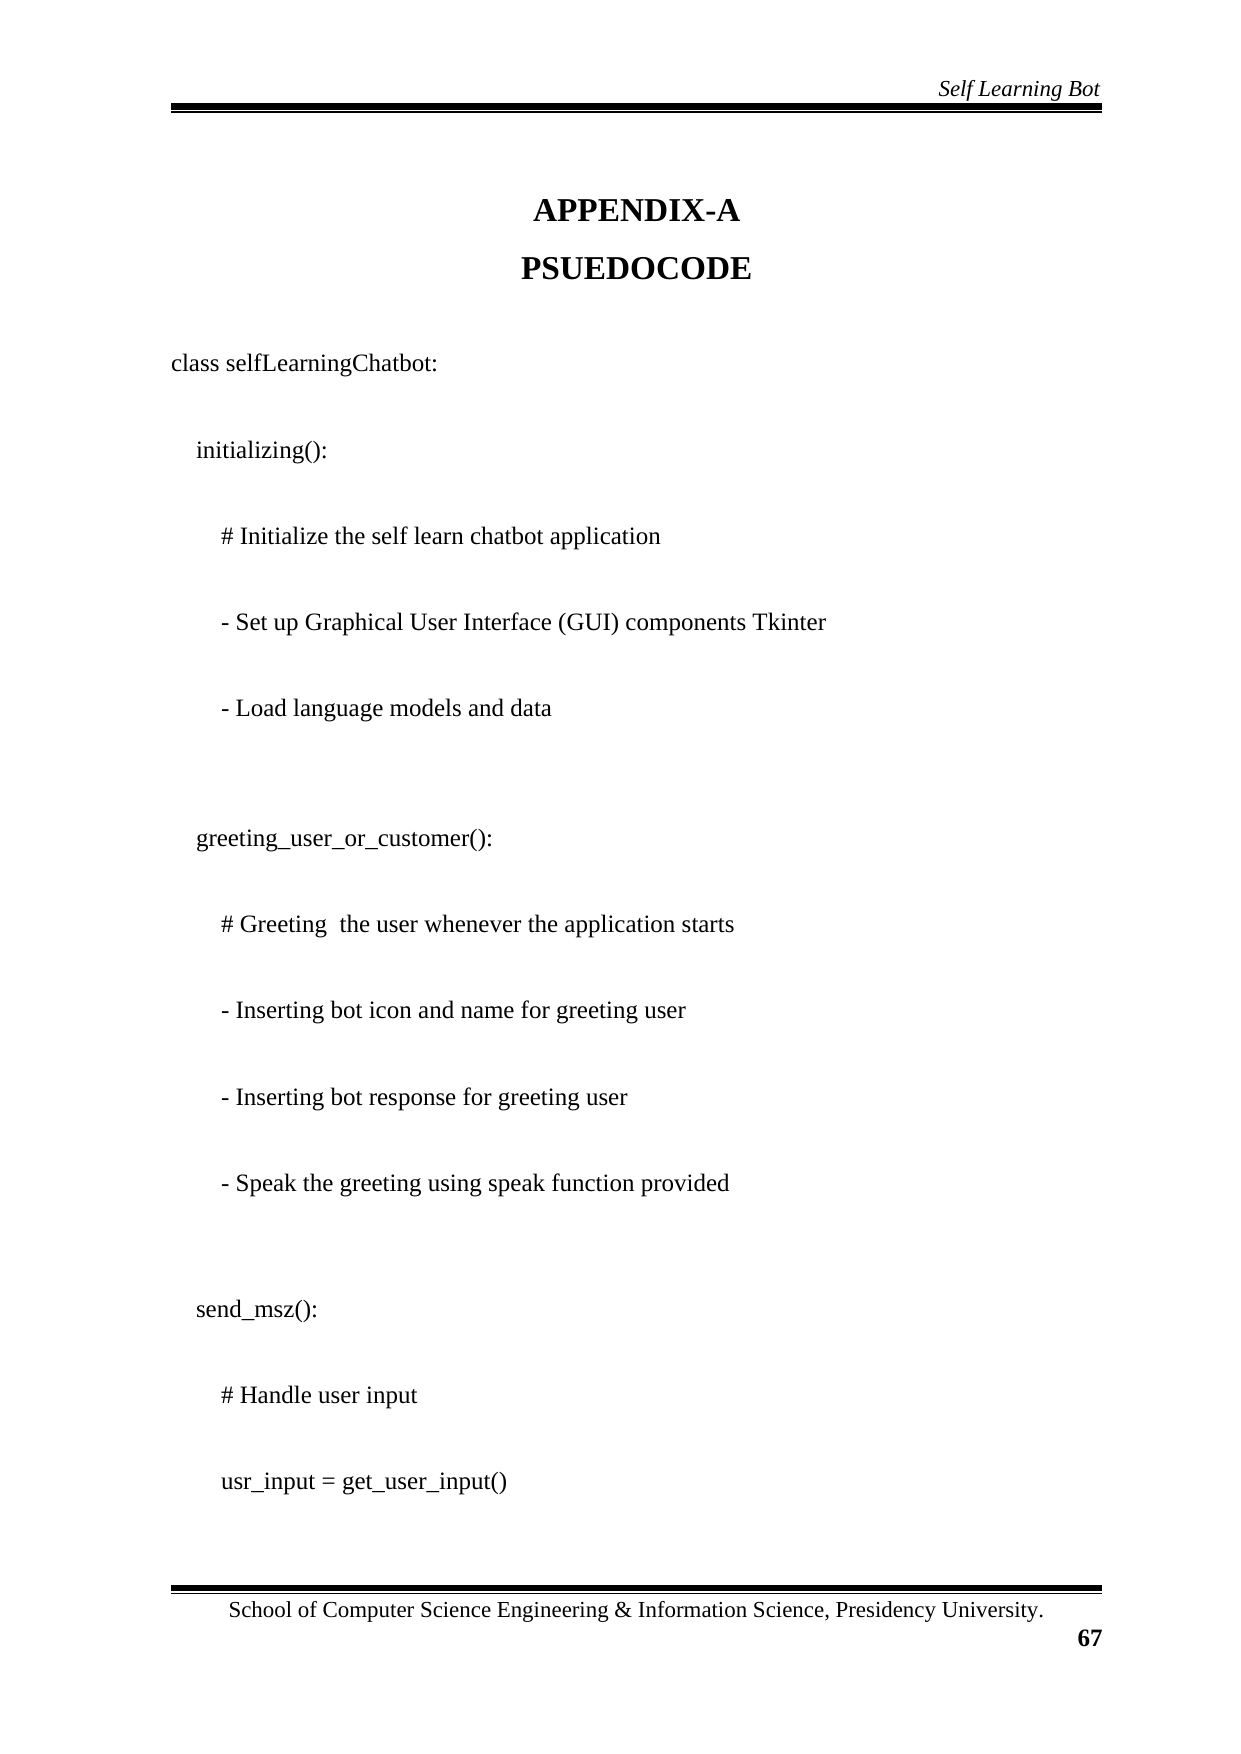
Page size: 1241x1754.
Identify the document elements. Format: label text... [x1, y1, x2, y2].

text usr_input = get_user_input() [171, 1466, 1102, 1495]
text class selfLearningChatbot: [171, 348, 1102, 377]
text PSUEDOCODE [171, 248, 1102, 286]
text # Initialize the self learn chatbot application [171, 521, 1102, 550]
text - Load language models and data [171, 693, 1102, 722]
text greeting_user_or_customer(): [171, 823, 1102, 852]
text - Speak the greeting using speak function provided [171, 1168, 1102, 1197]
text - Set up Graphical User Interface (GUI) components Tkinter [171, 607, 1102, 636]
text APPENDIX-A [171, 190, 1102, 229]
text send_msz(): [171, 1294, 1102, 1322]
text - Inserting bot icon and name for greeting user [171, 995, 1102, 1024]
text # Handle user input [171, 1380, 1102, 1409]
text # Greeting the user whenever the application starts [171, 909, 1102, 938]
text initializing(): [171, 435, 1102, 463]
text - Inserting bot response for greeting user [171, 1082, 1102, 1110]
